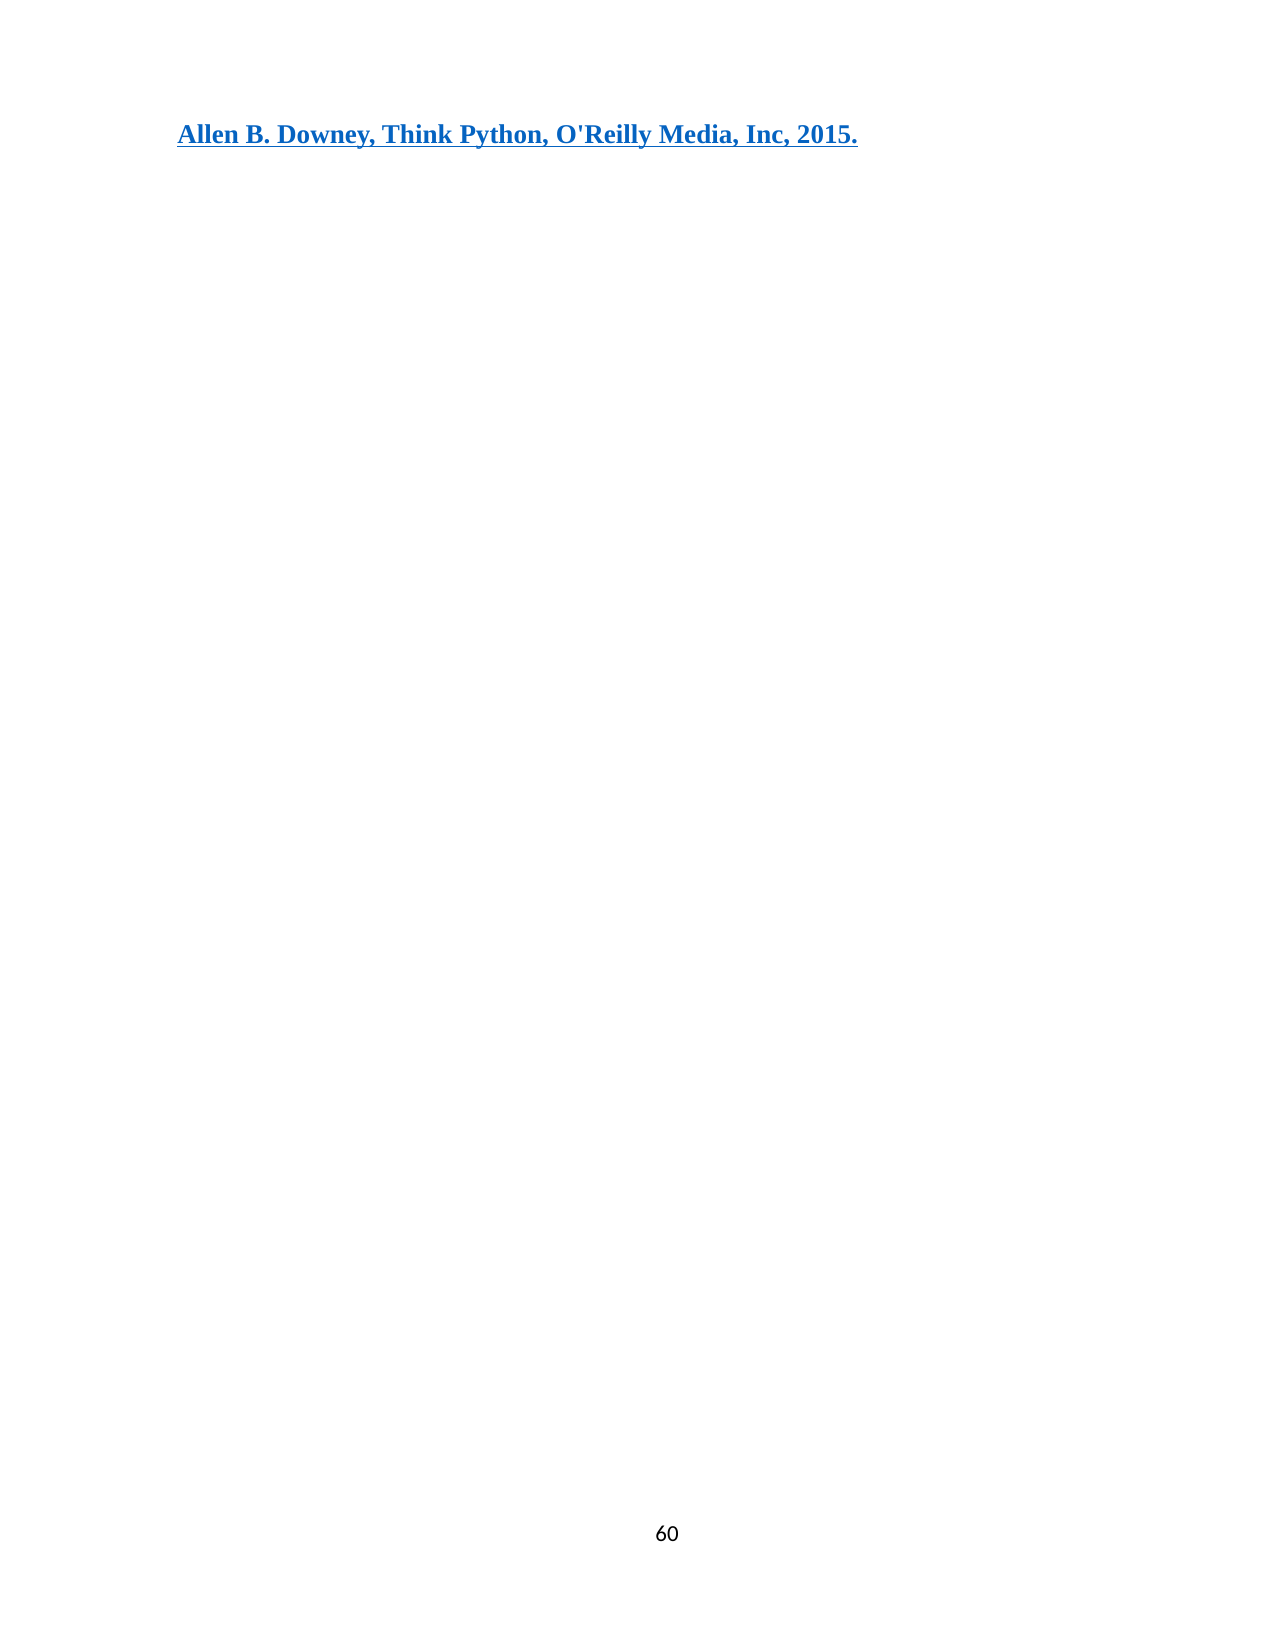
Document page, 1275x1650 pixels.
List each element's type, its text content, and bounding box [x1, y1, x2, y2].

text Allen B. Downey, Think Python, O'Reilly Media, Inc, 2015. [177, 118, 1156, 150]
